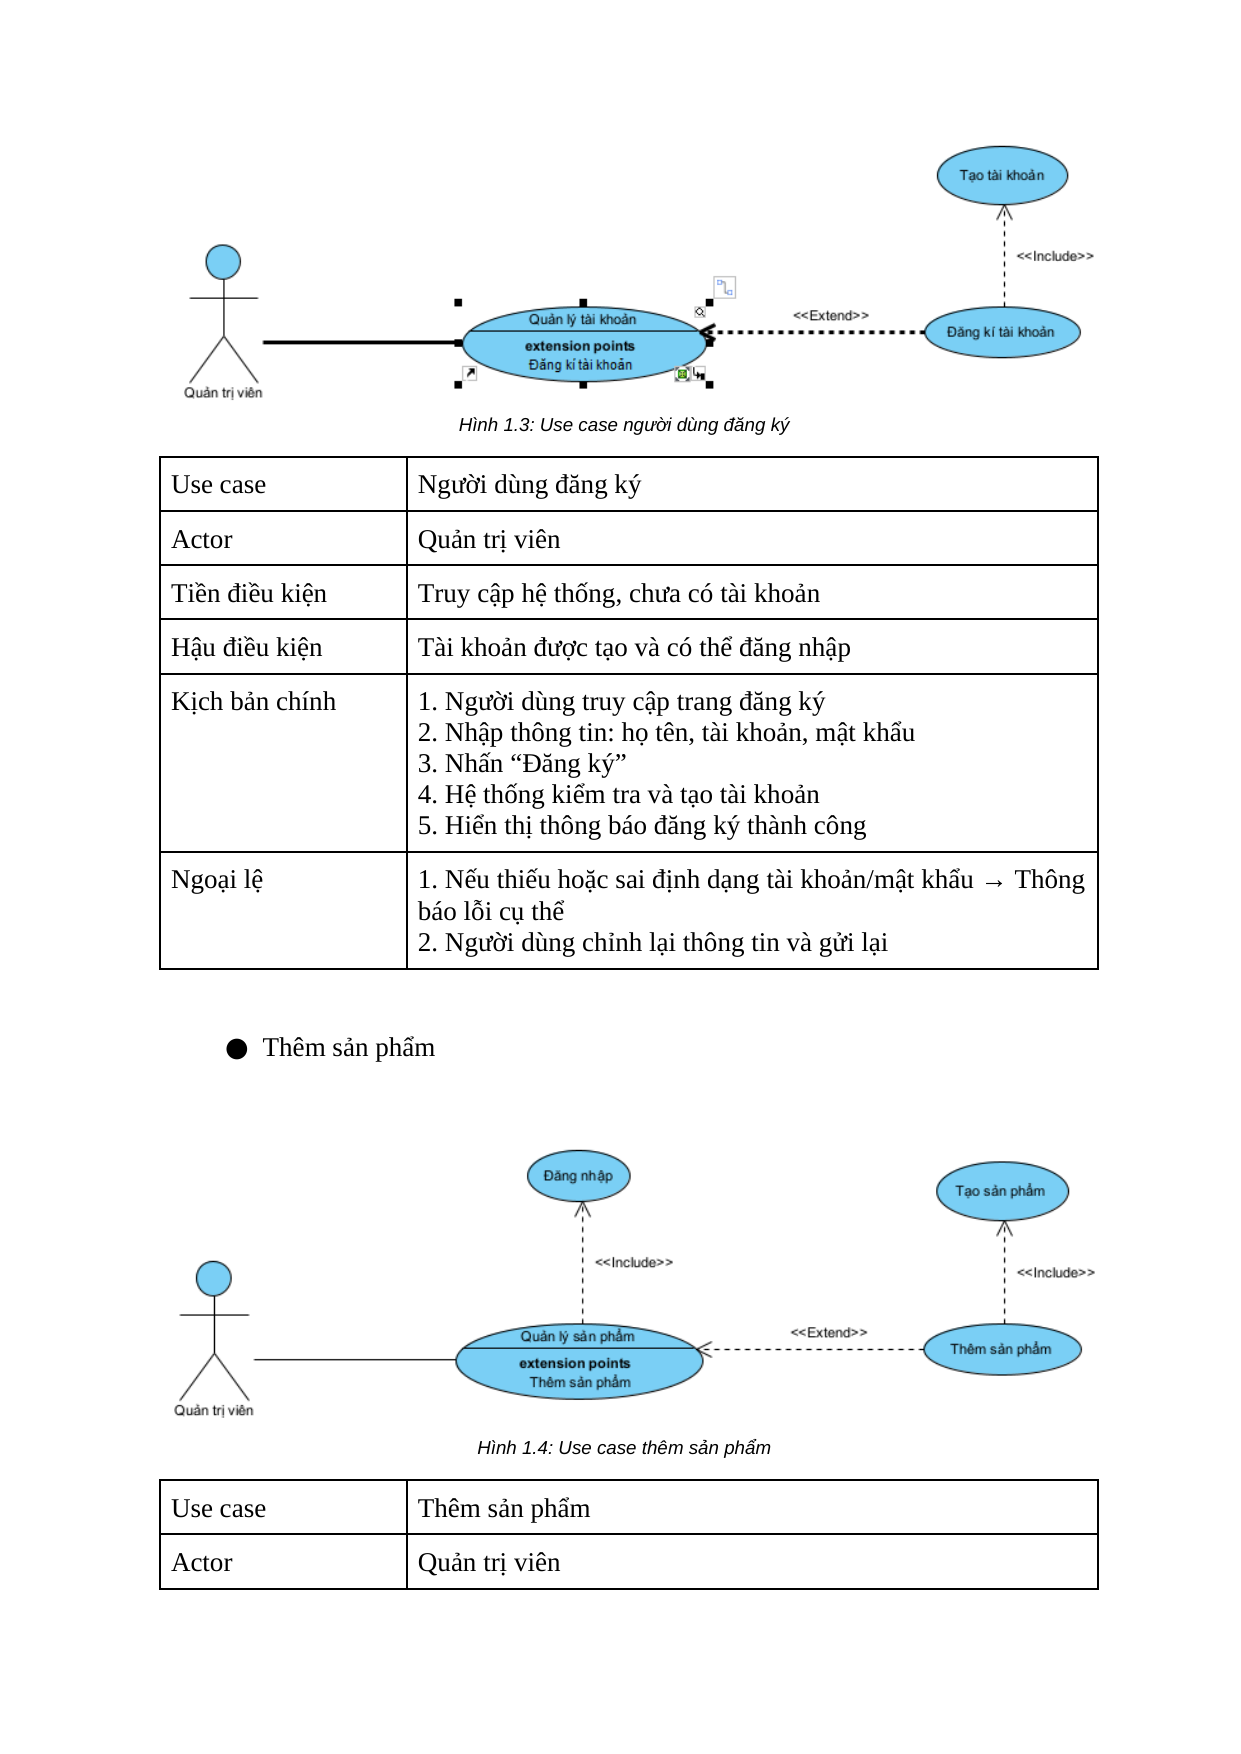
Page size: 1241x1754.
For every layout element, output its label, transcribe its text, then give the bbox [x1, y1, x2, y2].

table_cell Hậu điều kiện [161, 620, 406, 672]
text Hình 1.3: Use case người dùng đăng ký [159, 414, 1090, 435]
table_cell Quản trị viên [408, 512, 1097, 564]
table_header Người dùng đăng ký [408, 458, 1097, 510]
table_cell Actor [161, 512, 406, 564]
table_cell Tiền điều kiện [161, 566, 406, 618]
picture [159, 103, 1100, 414]
table_cell Quản trị viên [408, 1535, 1097, 1587]
picture [159, 1099, 1100, 1437]
table_cell 1. Người dùng truy cập trang đăng ký 2. Nhập thông tin: họ tên, tài khoản, mật khẩu 3. Nhấn “Đăng ký” 4. Hệ thống kiểm tra và tạo tài khoản 5. Hiển thị thông báo đăng ký thành công [408, 675, 1097, 851]
table_cell Ngoại lệ [161, 853, 406, 967]
table_cell Tài khoản được tạo và có thể đăng nhập [408, 620, 1097, 672]
table_cell Truy cập hệ thống, chưa có tài khoản [408, 566, 1097, 618]
table_cell Kịch bản chính [161, 675, 406, 851]
table_cell Actor [161, 1535, 406, 1587]
list Thêm sản phẩm [225, 1016, 1087, 1072]
text Hình 1.4: Use case thêm sản phẩm [159, 1437, 1090, 1458]
table_header Thêm sản phẩm [408, 1481, 1097, 1533]
table_header Use case [161, 1481, 406, 1533]
table_cell 1. Nếu thiếu hoặc sai định dạng tài khoản/mật khẩu → Thông báo lỗi cụ thể 2. Người dùng chỉnh lại thông tin và gửi lại [408, 853, 1097, 967]
table_header Use case [161, 458, 406, 510]
